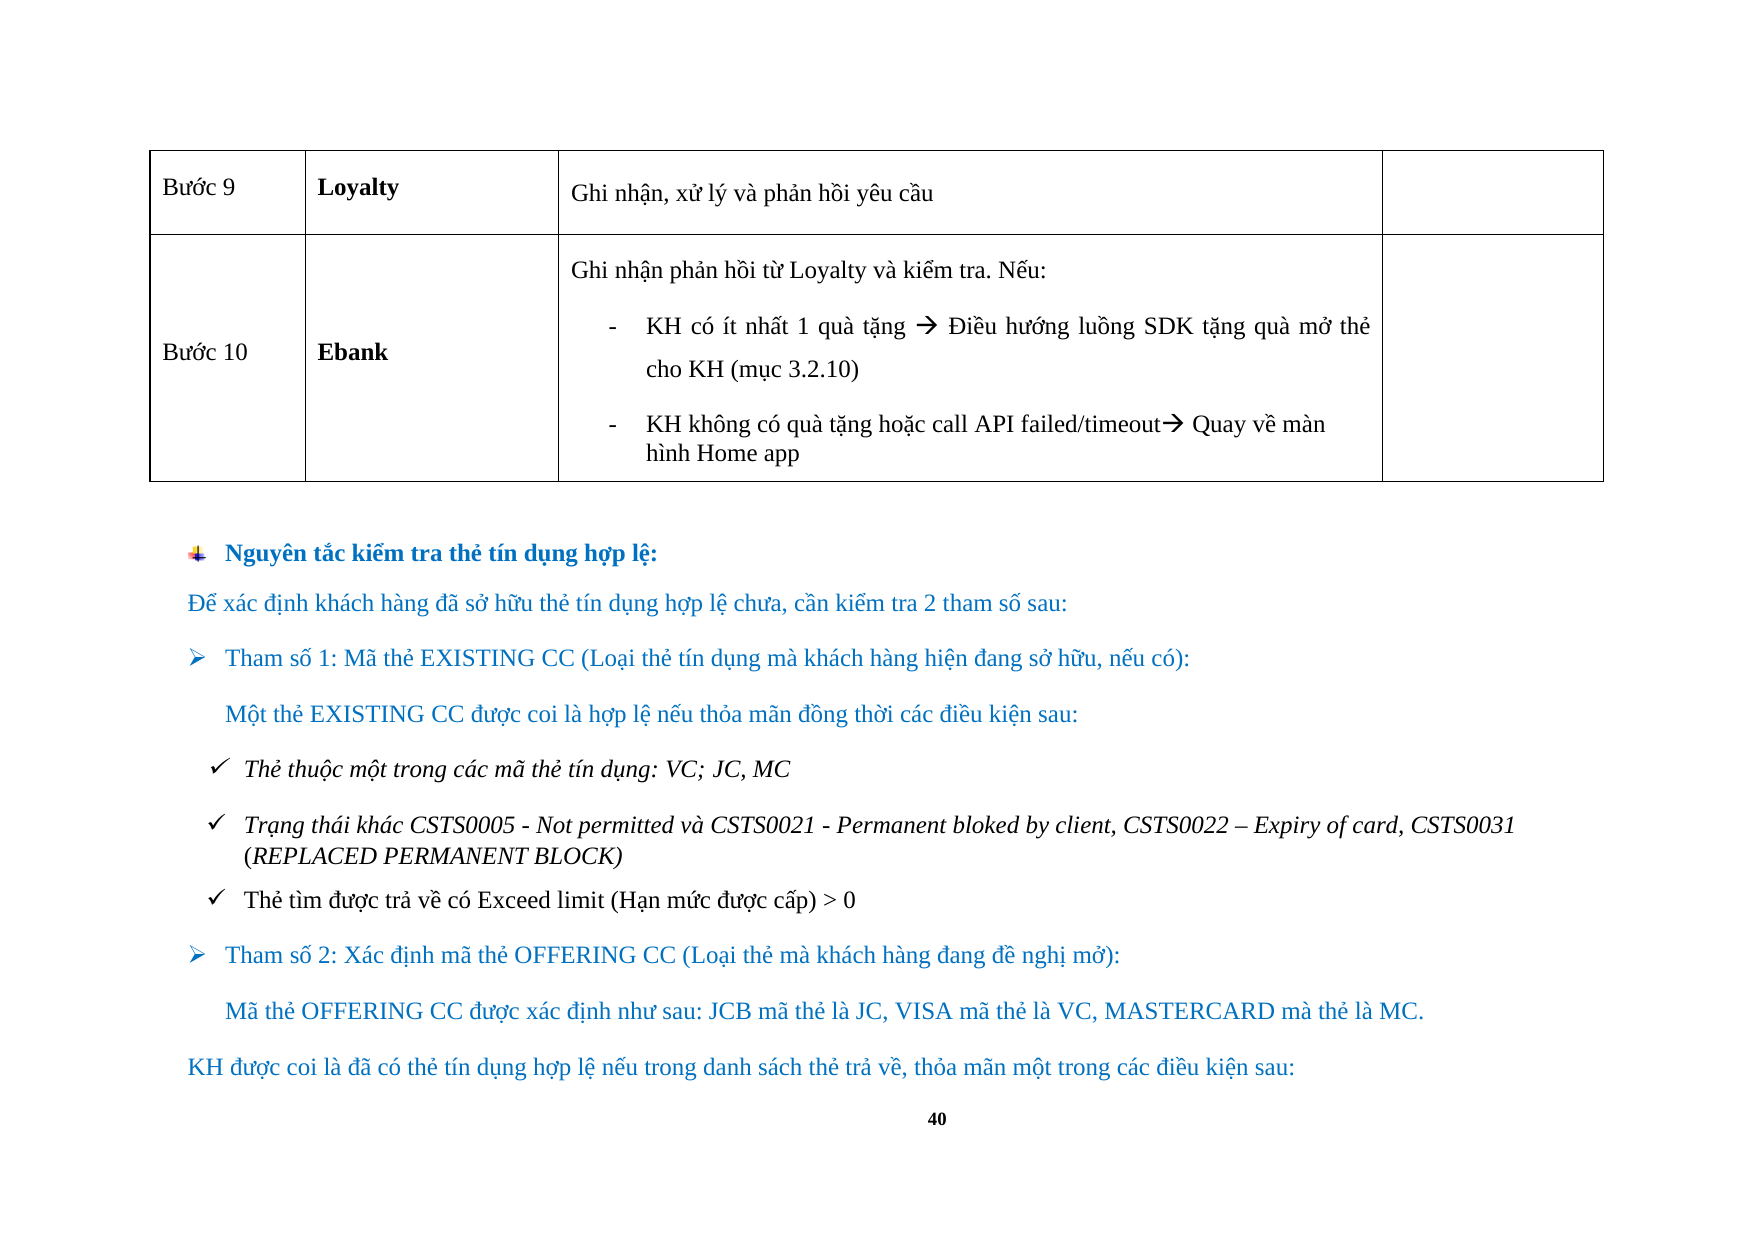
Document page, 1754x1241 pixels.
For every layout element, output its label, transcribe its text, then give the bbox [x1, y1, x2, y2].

table_cell Ghi nhận, xử lý và phản hồi yêu cầu [559, 151, 1382, 234]
table_cell Bước 10 [151, 235, 305, 481]
table_cell [1383, 235, 1603, 481]
list Một thẻ EXISTING CC được coi là hợp lệ nếu thỏa mãn đồng thời các điều kiện sau: [225, 699, 1604, 728]
table_cell Loyalty [306, 151, 558, 234]
table_cell [1383, 151, 1603, 234]
text Để xác định khách hàng đã sở hữu thẻ tín dụng hợp lệ chưa, cần kiểm tra 2 tham số sau: [150, 588, 1604, 616]
text KH được coi là đã có thẻ tín dụng hợp lệ nếu trong danh sách thẻ trả về, thỏa mãn một trong các điều kiện sau: [150, 1052, 1604, 1080]
list Nguyên tắc kiểm tra thẻ tín dụng hợp lệ: [187, 538, 1604, 567]
list Mã thẻ OFFERING CC được xác định như sau: JCB mã thẻ là JC, VISA mã thẻ là VC, MASTERCARD mà thẻ là MC. [225, 996, 1604, 1025]
list Tham số 1: Mã thẻ EXISTING CC (Loại thẻ tín dụng mà khách hàng hiện đang sở hữu, nếu có): [187, 643, 1604, 672]
list Thẻ thuộc một trong các mã thẻ tín dụng: VC; JC, MC [712, 754, 1604, 783]
table_cell Bước 9 [151, 151, 305, 234]
table_cell Ghi nhận phản hồi từ Loyalty và kiểm tra. Nếu: KH có ít nhất 1 quà tặng Điều hướng luồng SDK tặng quà mở thẻ cho KH (mục 3.2.10) KH không có quà tặng hoặc call API failed/timeout Quay về màn hình Home app [559, 235, 1382, 481]
list Trạng thái khác CSTS0005 - Not permitted và CSTS0021 - Permanent bloked by client, CSTS0022 – Expiry of card, CSTS0031 (REPLACED PERMANENT BLOCK) [206, 810, 1604, 870]
picture [188, 544, 206, 562]
list Thẻ tìm được trả về có Exceed limit (Hạn mức được cấp) > 0 [206, 885, 1604, 913]
table_cell Ebank [306, 235, 558, 481]
list Tham số 2: Xác định mã thẻ OFFERING CC (Loại thẻ mà khách hàng đang đề nghị mở): [187, 940, 1604, 969]
list Thẻ thuộc một trong các mã thẻ tín dụng: VC; JC, MC [206, 754, 706, 783]
